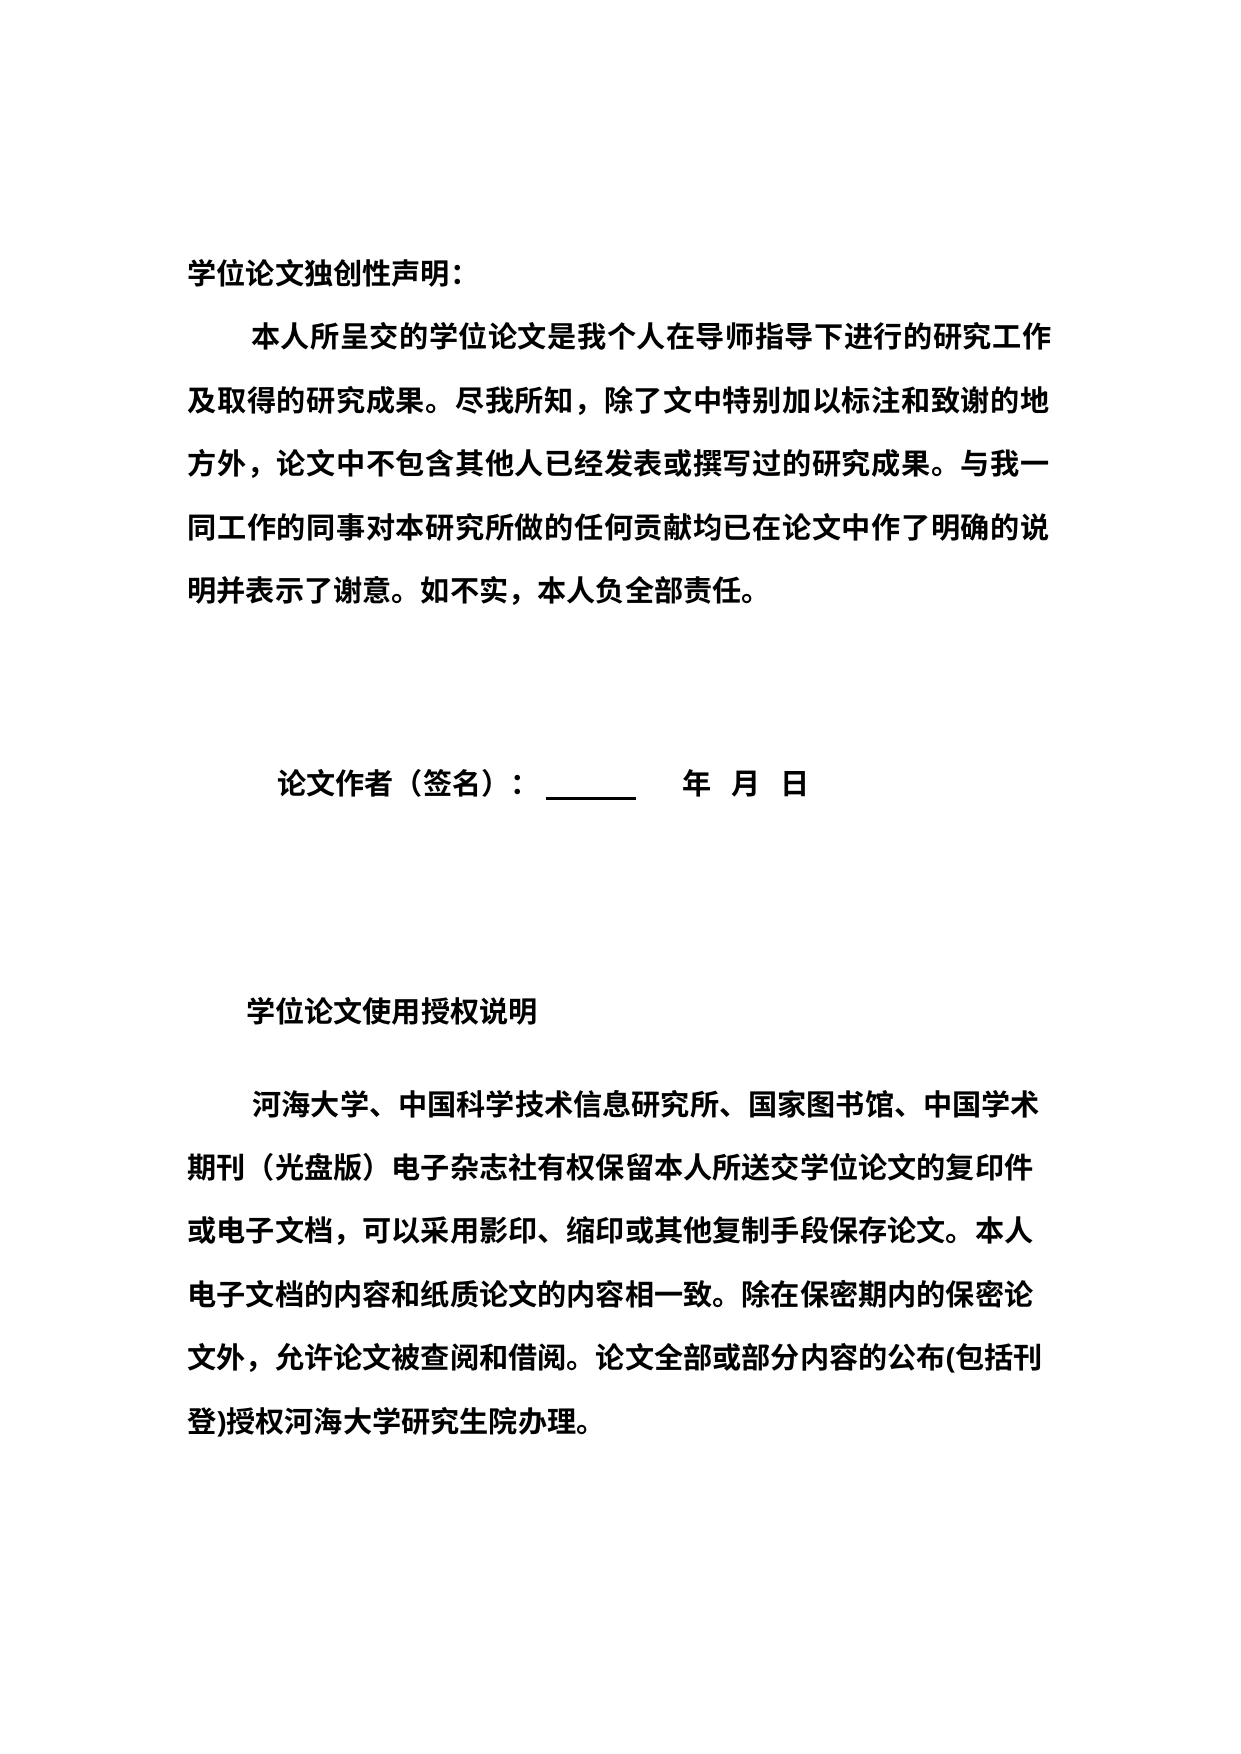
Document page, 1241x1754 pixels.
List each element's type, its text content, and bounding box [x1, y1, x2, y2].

text 本人所呈交的学位论文是我个人在导师指导下进行的研究工作及取得的研究成果。尽我所知，除了文中特别加以标注和致谢的地方外，论文中不包含其他人已经发表或撰写过的研究成果。与我一同工作的同事对本研究所做的任何贡献均已在论文中作了明确的说明并表示了谢意。如不实，本人负全部责任。 [187, 314, 1053, 610]
text 学位论文使用授权说明 [187, 988, 1053, 1031]
text 学位论文独创性声明： [187, 251, 1053, 293]
text 河海大学、中国科学技术信息研究所、国家图书馆、中国学术期刊（光盘版）电子杂志社有权保留本人所送交学位论文的复印件或电子文档，可以采用影印、缩印或其他复制手段保存论文。本人电子文档的内容和纸质论文的内容相一致。除在保密期内的保密论文外，允许论文被查阅和借阅。论文全部或部分内容的公布(包括刊登)授权河海大学研究生院办理。 [187, 1081, 1053, 1441]
text 论文作者（签名）： 年 月 日 [218, 761, 1142, 803]
